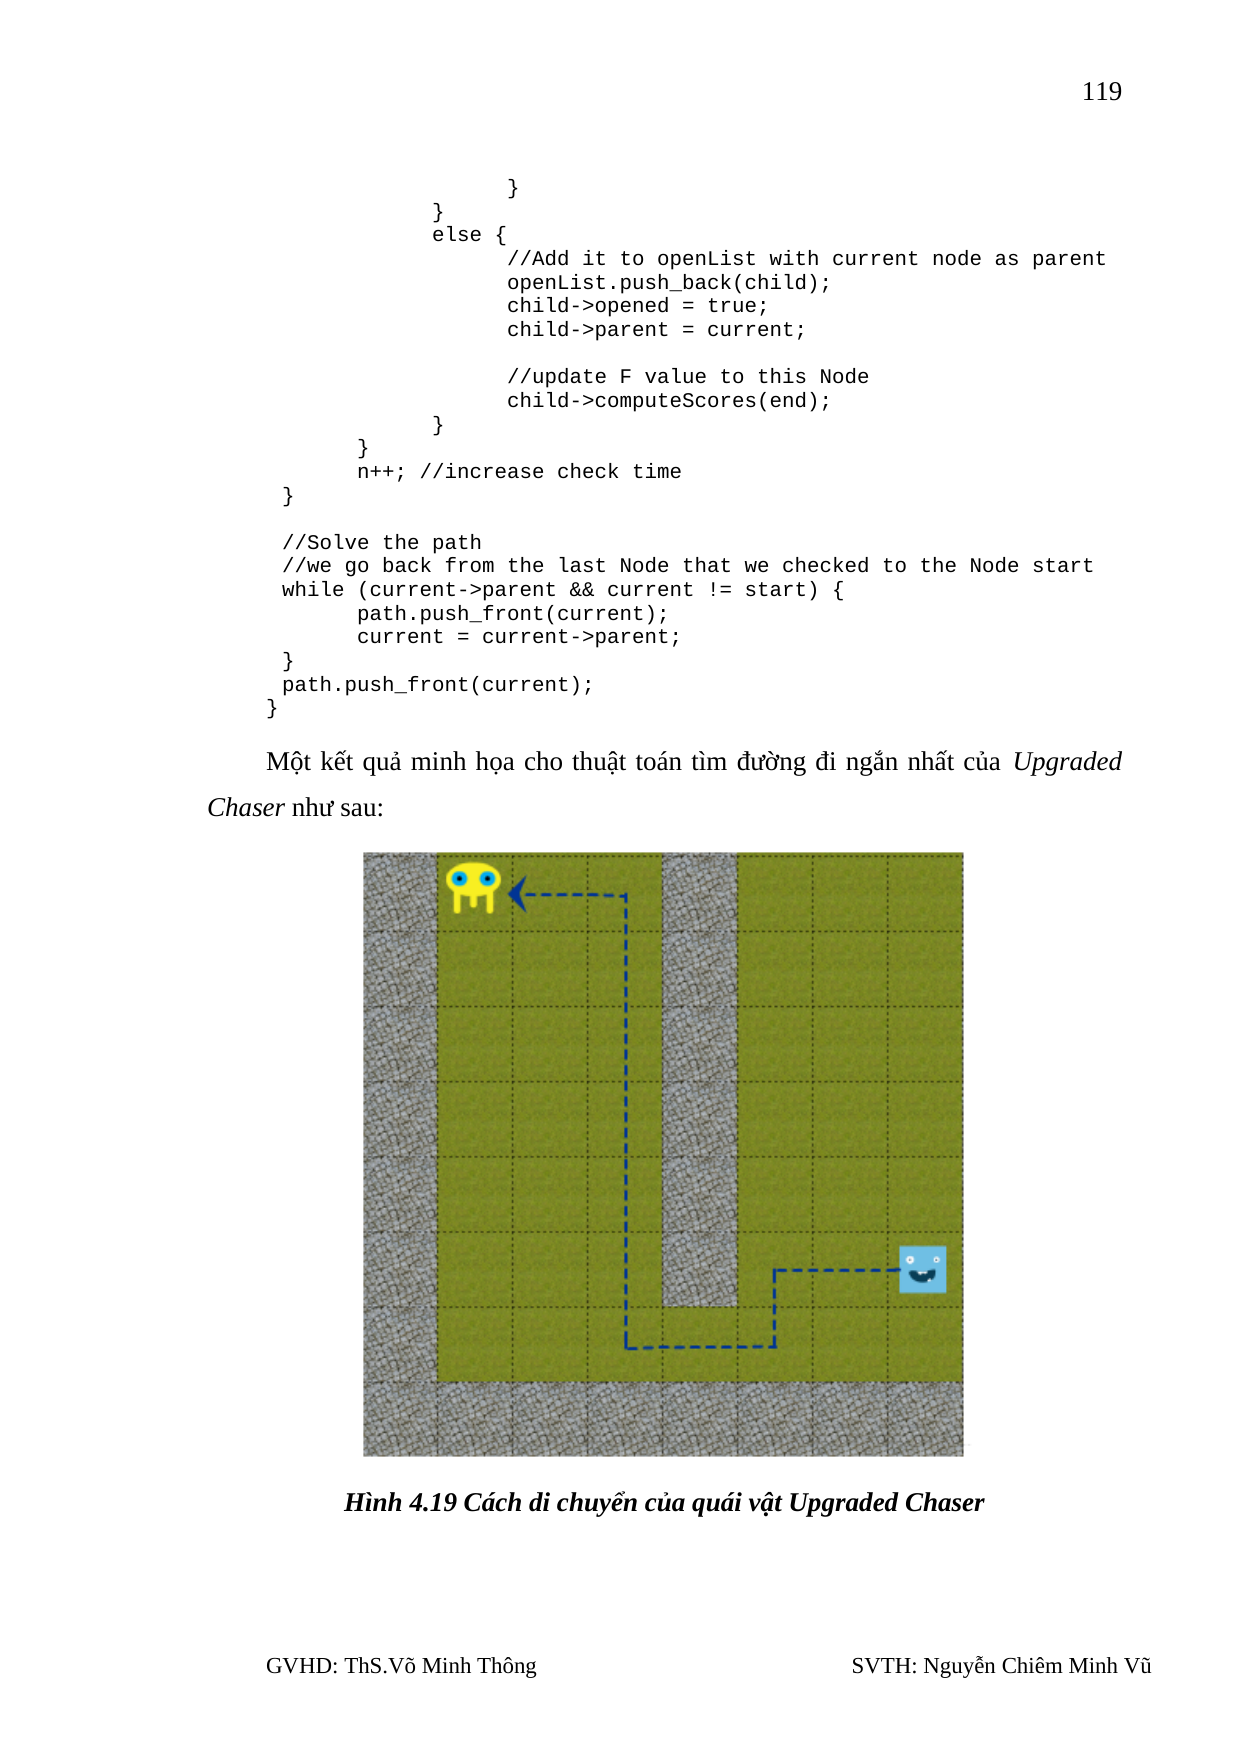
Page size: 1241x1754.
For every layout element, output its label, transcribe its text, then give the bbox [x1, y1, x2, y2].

picture [348, 838, 981, 1471]
text child->computeScores(end); [266, 390, 1122, 414]
text child->opened = true; [266, 295, 1122, 319]
text //Add it to openList with current node as parent [266, 248, 1122, 272]
text path.push_front(current); [266, 603, 1122, 626]
text child->parent = current; [266, 319, 1122, 343]
text } [266, 414, 1122, 437]
text } [266, 484, 1122, 508]
text } [266, 650, 1122, 674]
subtitle Hình 4.19 Cách di chuyển của quái vật Upgraded Chaser [207, 1486, 1122, 1517]
text else { [266, 224, 1122, 248]
text //update F value to this Node [266, 366, 1122, 390]
text } [266, 437, 1122, 461]
text n++; //increase check time [266, 461, 1122, 484]
text //Solve the path [266, 532, 1122, 556]
text path.push_front(current); [266, 674, 1122, 697]
text Một kết quả minh họa cho thuật toán tìm đường đi ngắn nhất của Upgraded Chaser như sau: [207, 745, 1122, 822]
text } [266, 201, 1122, 224]
text //we go back from the last Node that we checked to the Node start [266, 556, 1122, 579]
text } [266, 177, 1122, 201]
text } [266, 697, 1122, 721]
text openList.push_back(child); [266, 272, 1122, 295]
text current = current->parent; [266, 626, 1122, 650]
text while (current->parent && current != start) { [266, 579, 1122, 603]
